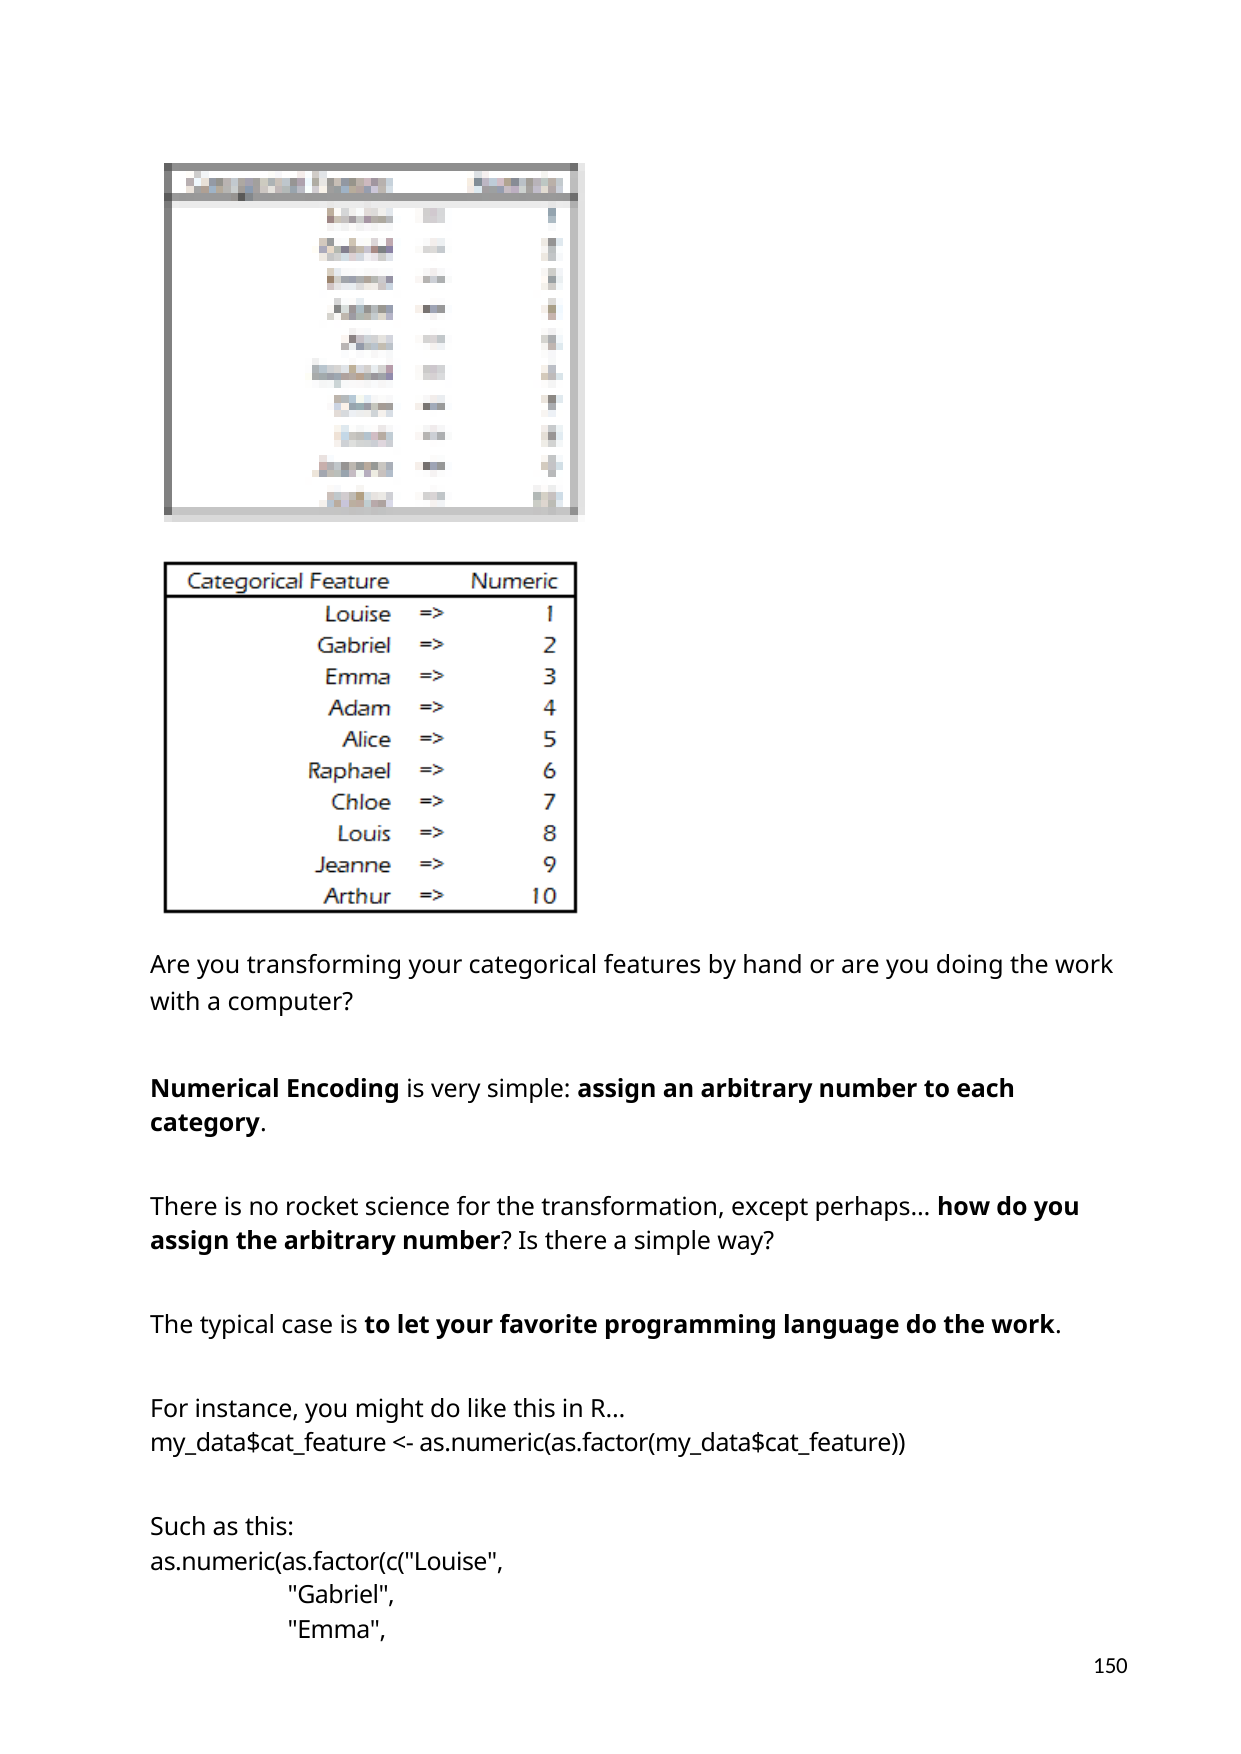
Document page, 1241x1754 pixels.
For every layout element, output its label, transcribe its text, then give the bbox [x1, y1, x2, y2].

text my_data$cat_feature <- as.numeric(as.factor(my_data$cat_feature)) [150, 1425, 1128, 1459]
text Such as this: [150, 1509, 1128, 1543]
text Are you transforming your categorical features by hand or are you doing the work with a computer? [150, 947, 1128, 1018]
text For instance, you might do like this in R… [150, 1391, 1128, 1425]
picture [150, 548, 593, 929]
text The typical case is to let your favorite programming language do the work. [150, 1307, 1128, 1341]
picture [150, 150, 593, 530]
text Numerical Encoding is very simple: assign an arbitrary number to each category. [150, 1071, 1128, 1139]
text There is no rocket science for the transformation, except perhaps… how do you assign the arbitrary number? Is there a simple way? [150, 1189, 1128, 1257]
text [150, 1543, 1128, 1645]
